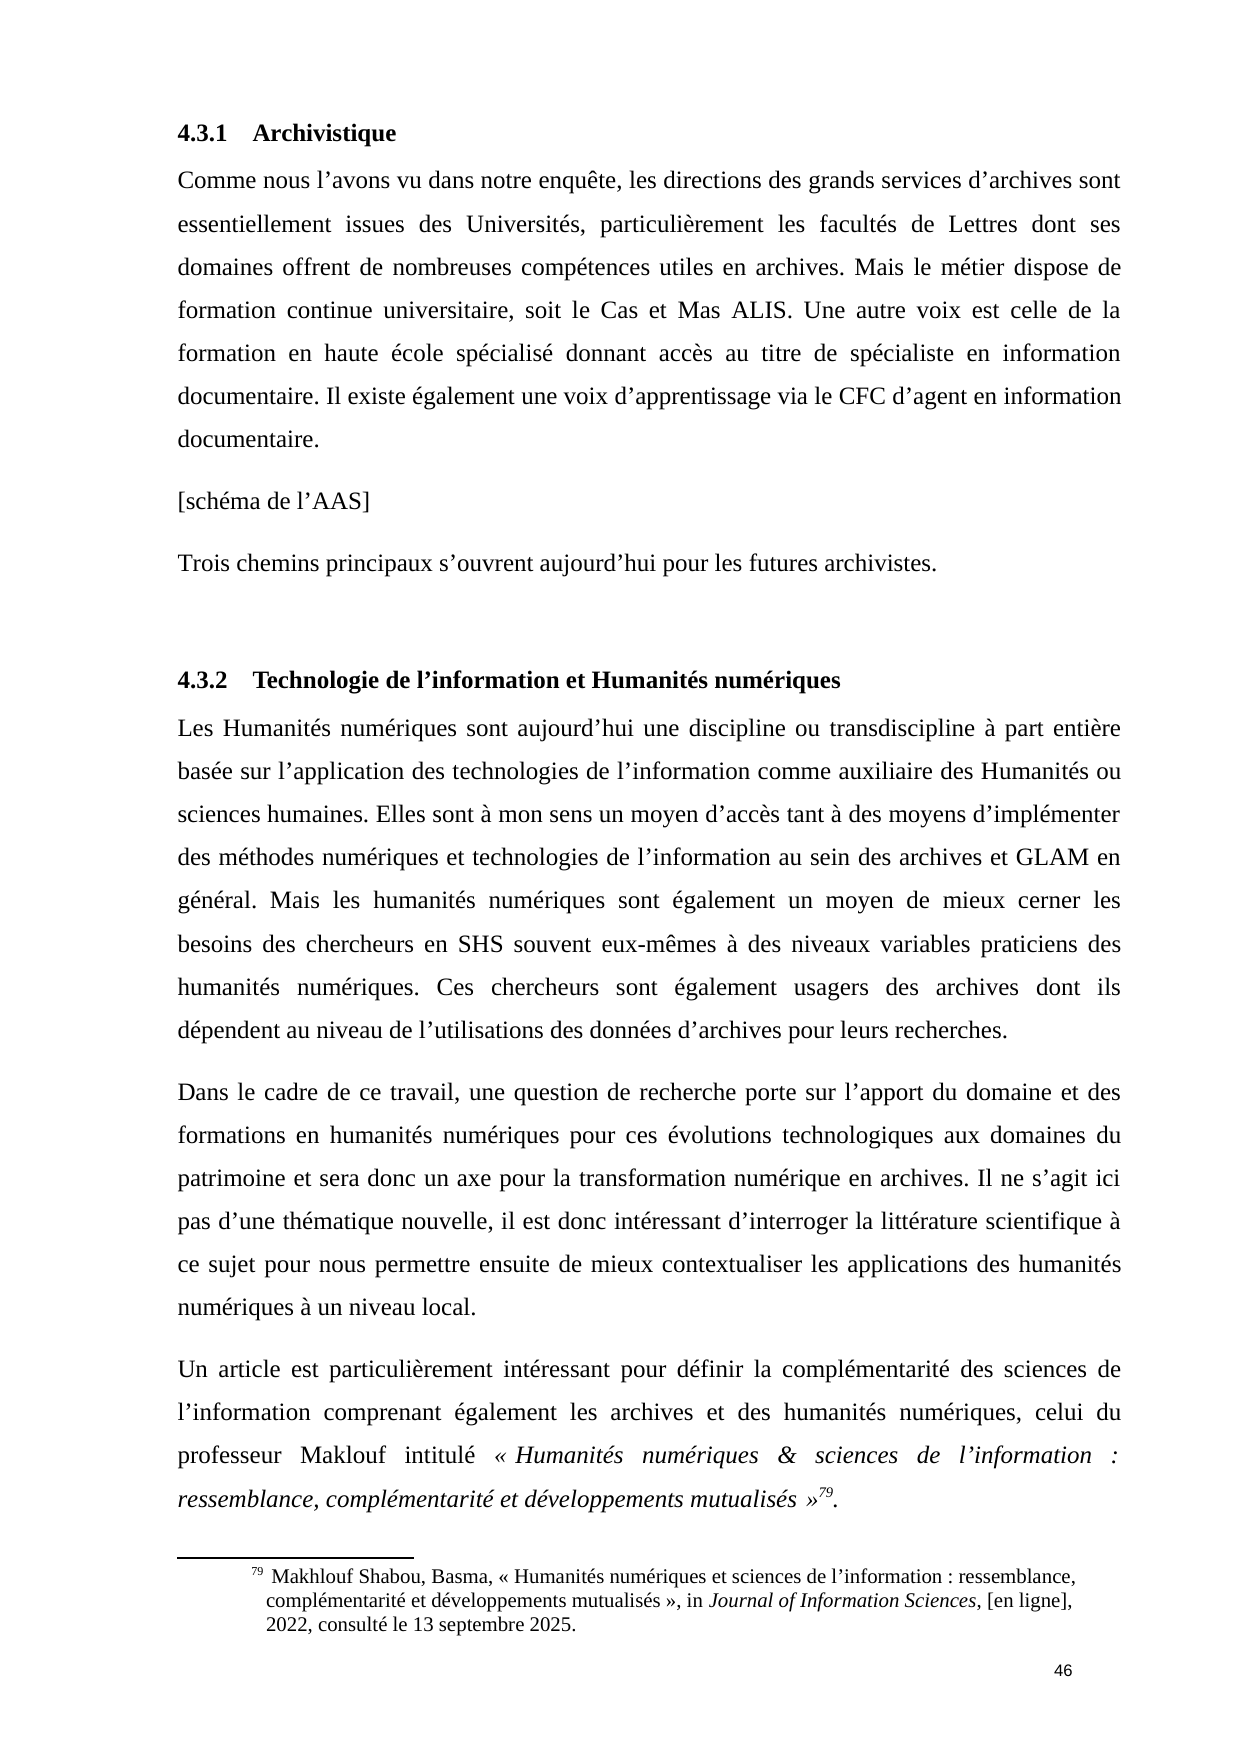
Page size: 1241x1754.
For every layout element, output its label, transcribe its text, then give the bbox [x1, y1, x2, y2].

text Un article est particulièrement intéressant pour définir la complémentarité des sciences de l’information comprenant également les archives et des humanités numériques, celui du professeur Maklouf intitulé « Humanités numériques & sciences de l’information : ressemblance, complémentarité et développements mutualisés ». [177, 1354, 1122, 1512]
text Dans le cadre de ce travail, une question de recherche porte sur l’apport du domaine et des formations en humanités numériques pour ces évolutions technologiques aux domaines du patrimoine et sera donc un axe pour la transformation numérique en archives. Il ne s’agit ici pas d’une thématique nouvelle, il est donc intéressant d’interroger la littérature scientifique à ce sujet pour nous permettre ensuite de mieux contextualiser les applications des humanités numériques à un niveau local. [177, 1077, 1122, 1321]
text [schéma de l’AAS] [177, 486, 1122, 515]
text Comme nous l’avons vu dans notre enquête, les directions des grands services d’archives sont essentiellement issues des Universités, particulièrement les facultés de Lettres dont ses domaines offrent de nombreuses compétences utiles en archives. Mais le métier dispose de formation continue universitaire, soit le Cas et Mas ALIS. Une autre voix est celle de la formation en haute école spécialisé donnant accès au titre de spécialiste en information documentaire. Il existe également une voix d’apprentissage via le CFC d’agent en information documentaire. [177, 166, 1122, 453]
subtitle Archivistique [177, 118, 1122, 147]
subtitle Technologie de l’information et Humanités numériques [177, 666, 1122, 694]
text Les Humanités numériques sont aujourd’hui une discipline ou transdiscipline à part entière basée sur l’application des technologies de l’information comme auxiliaire des Humanités ou sciences humaines. Elles sont à mon sens un moyen d’accès tant à des moyens d’implémenter des méthodes numériques et technologies de l’information au sein des archives et GLAM en général. Mais les humanités numériques sont également un moyen de mieux cerner les besoins des chercheurs en SHS souvent eux-mêmes à des niveaux variables praticiens des humanités numériques. Ces chercheurs sont également usagers des archives dont ils dépendent au niveau de l’utilisations des données d’archives pour leurs recherches. [177, 713, 1122, 1044]
text Trois chemins principaux s’ouvrent aujourd’hui pour les futures archivistes. [177, 548, 1122, 577]
